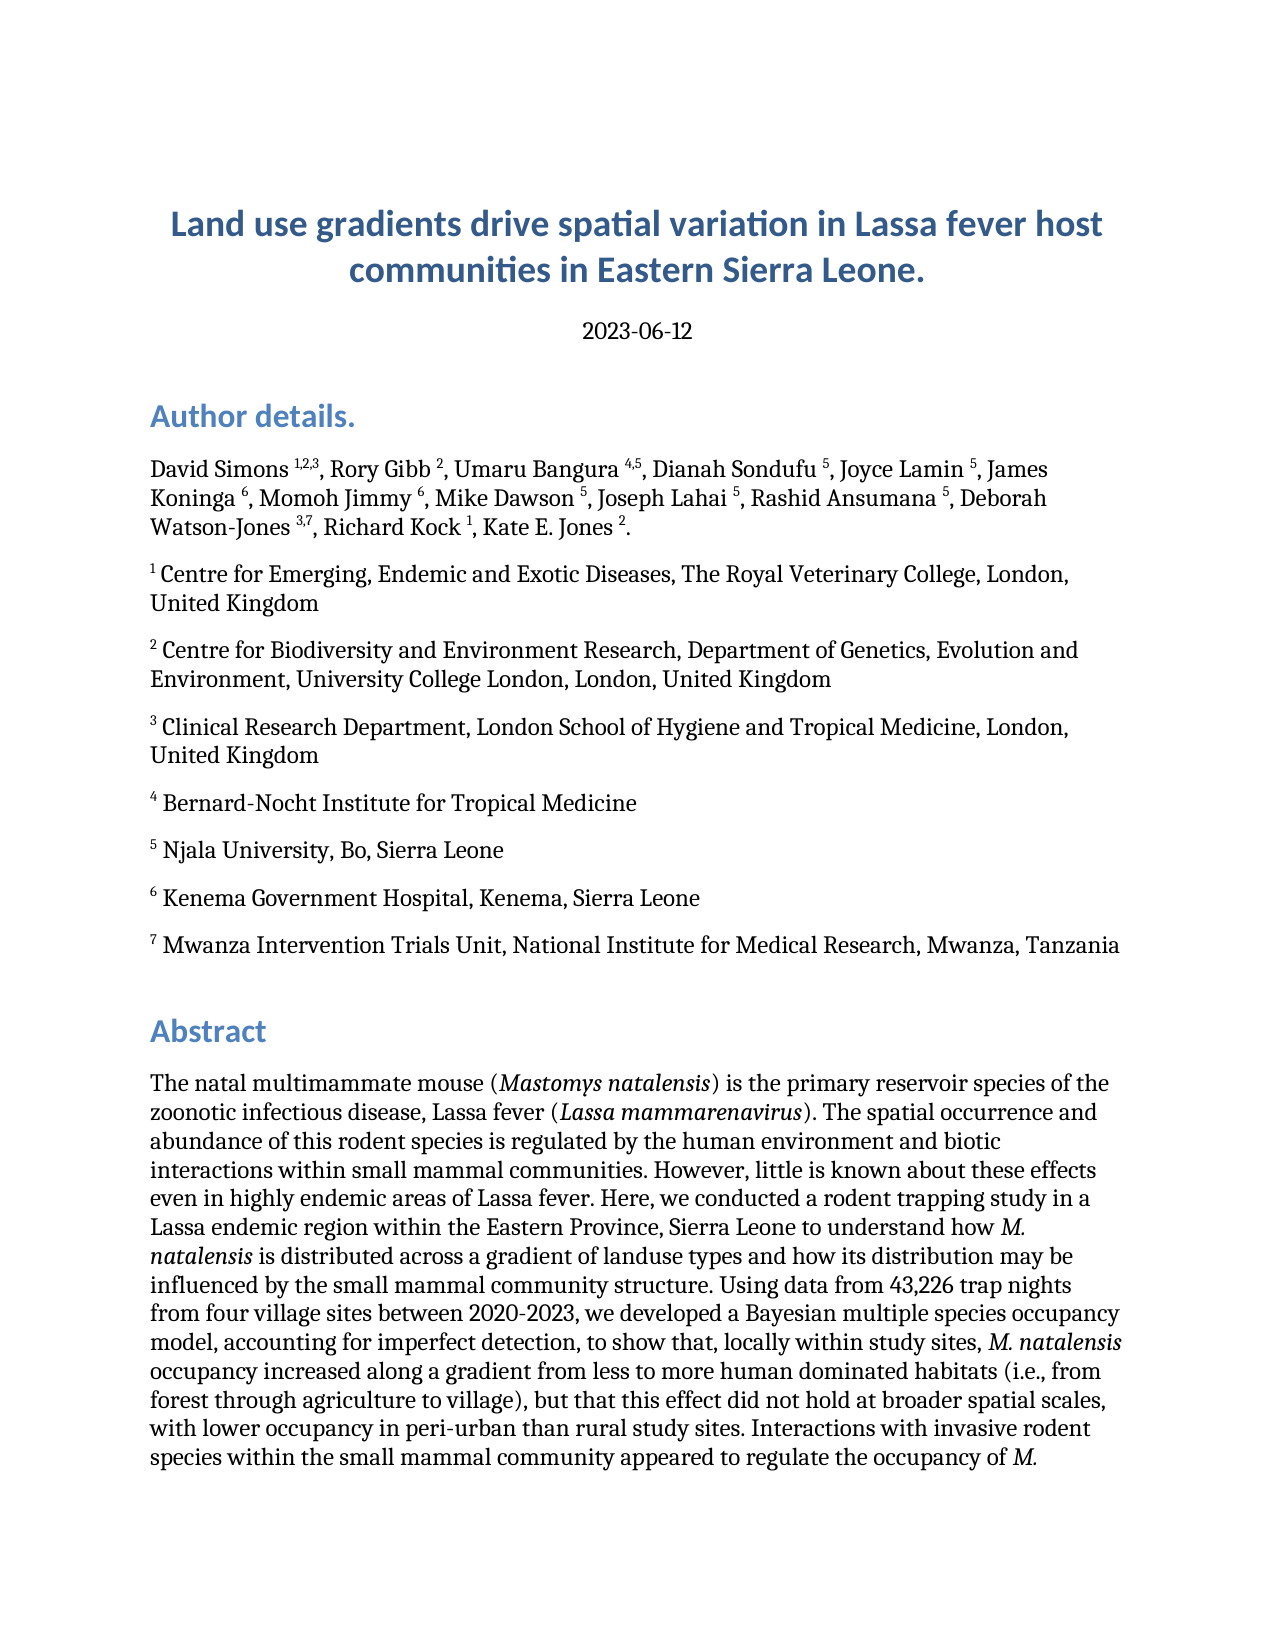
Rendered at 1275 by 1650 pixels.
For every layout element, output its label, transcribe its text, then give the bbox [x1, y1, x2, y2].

text 5 Njala University, Bo, Sierra Leone [150, 836, 1125, 865]
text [150, 1069, 1125, 1472]
text 1 Centre for Emerging, Endemic and Exotic Diseases, The Royal Veterinary College, London, United Kingdom [150, 560, 1125, 617]
text 4 Bernard-Nocht Institute for Tropical Medicine [150, 789, 1125, 817]
text 7 Mwanza Intervention Trials Unit, National Institute for Medical Research, Mwanza, Tanzania [150, 931, 1125, 960]
title Land use gradients drive spatial variation in Lassa fever host communities in Eastern Sierra Leone. [150, 200, 1125, 292]
text 2 Centre for Biodiversity and Environment Research, Department of Genetics, Evolution and Environment, University College London, London, United Kingdom [150, 636, 1125, 694]
text 2023-06-12 [150, 317, 1125, 345]
subtitle Author details. [150, 395, 1125, 436]
subtitle Abstract [150, 1010, 1125, 1051]
text 6 Kenema Government Hospital, Kenema, Sierra Leone [150, 884, 1125, 912]
text 3 Clinical Research Department, London School of Hygiene and Tropical Medicine, London, United Kingdom [150, 712, 1125, 770]
text David Simons 1,2,3, Rory Gibb 2, Umaru Bangura 4,5, Dianah Sondufu 5, Joyce Lamin 5, James Koninga 6, Momoh Jimmy 6, Mike Dawson 5, Joseph Lahai 5, Rashid Ansumana 5, Deborah Watson-Jones 3,7, Richard Kock 1, Kate E. Jones 2. [150, 455, 1125, 541]
